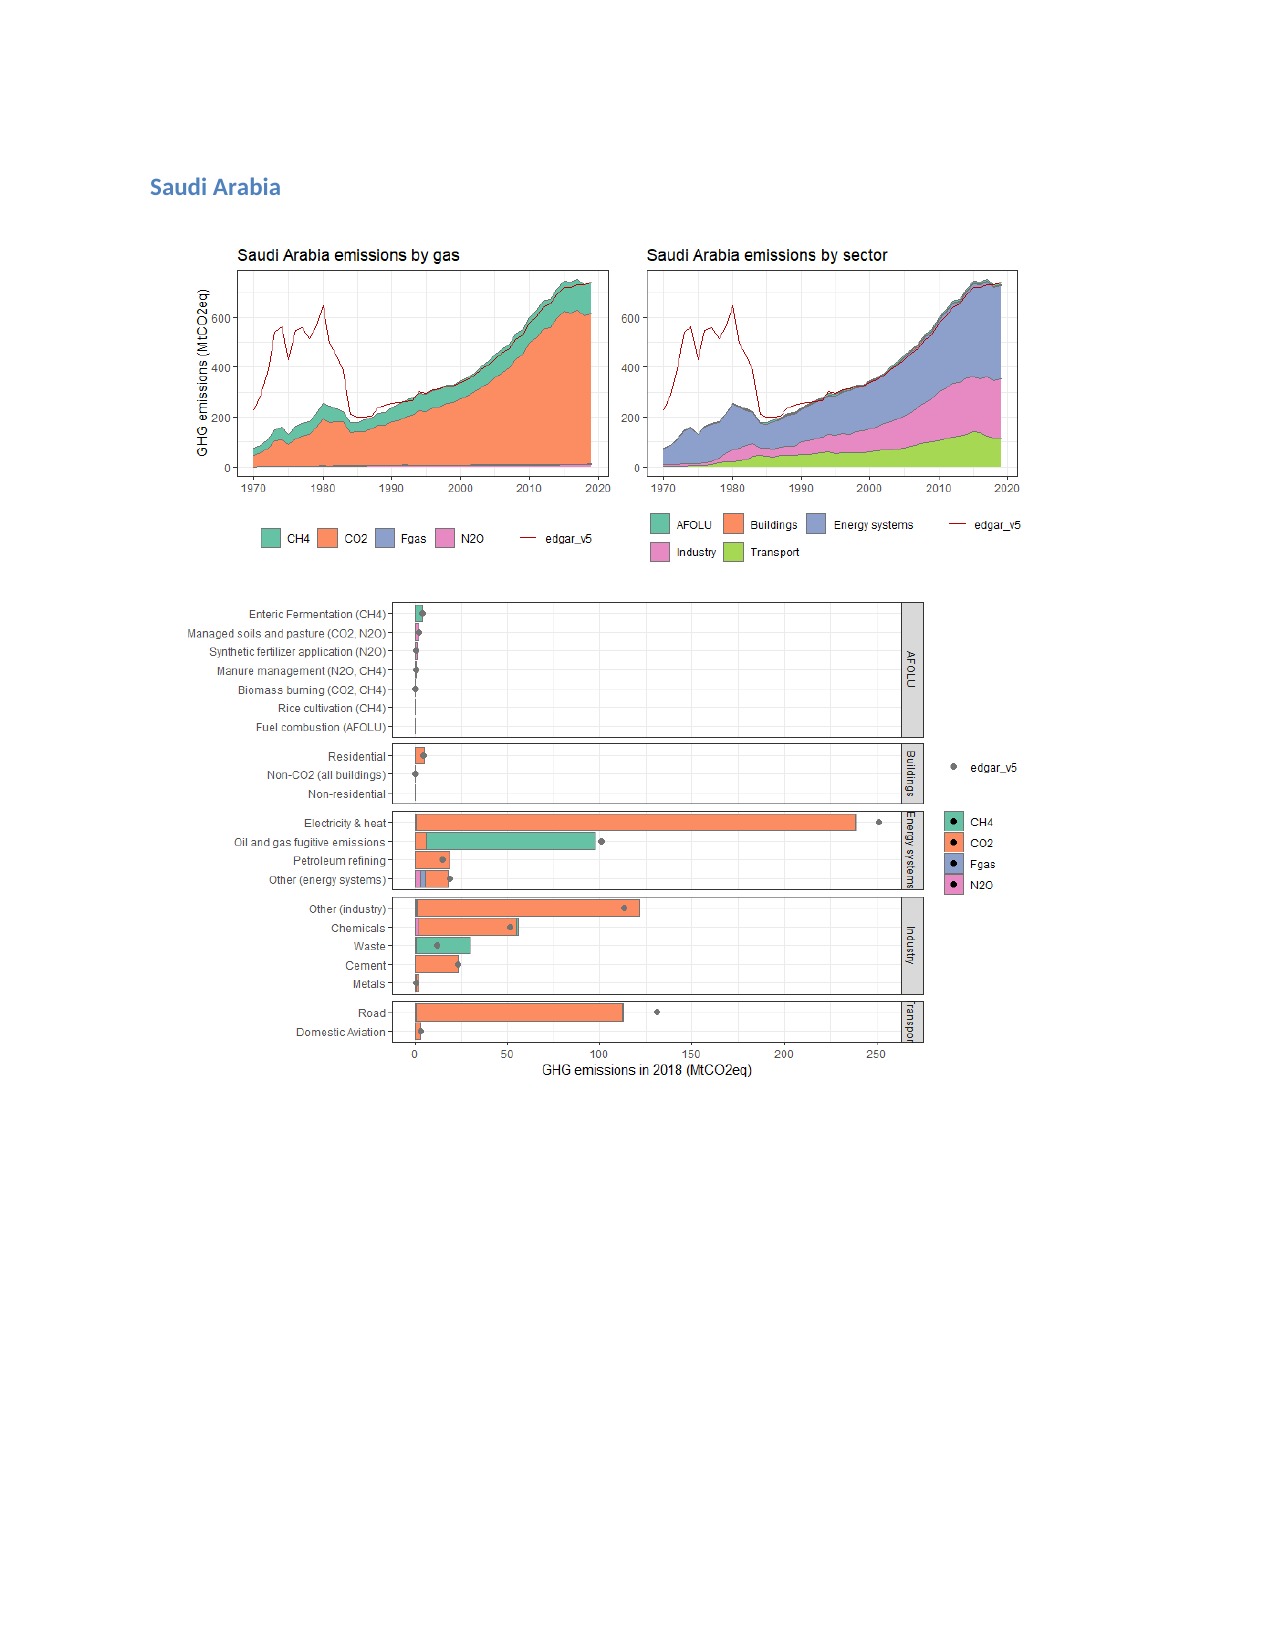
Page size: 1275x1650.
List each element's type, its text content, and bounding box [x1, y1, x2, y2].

subtitle Saudi Arabia [150, 171, 1125, 201]
picture [168, 220, 1044, 1096]
